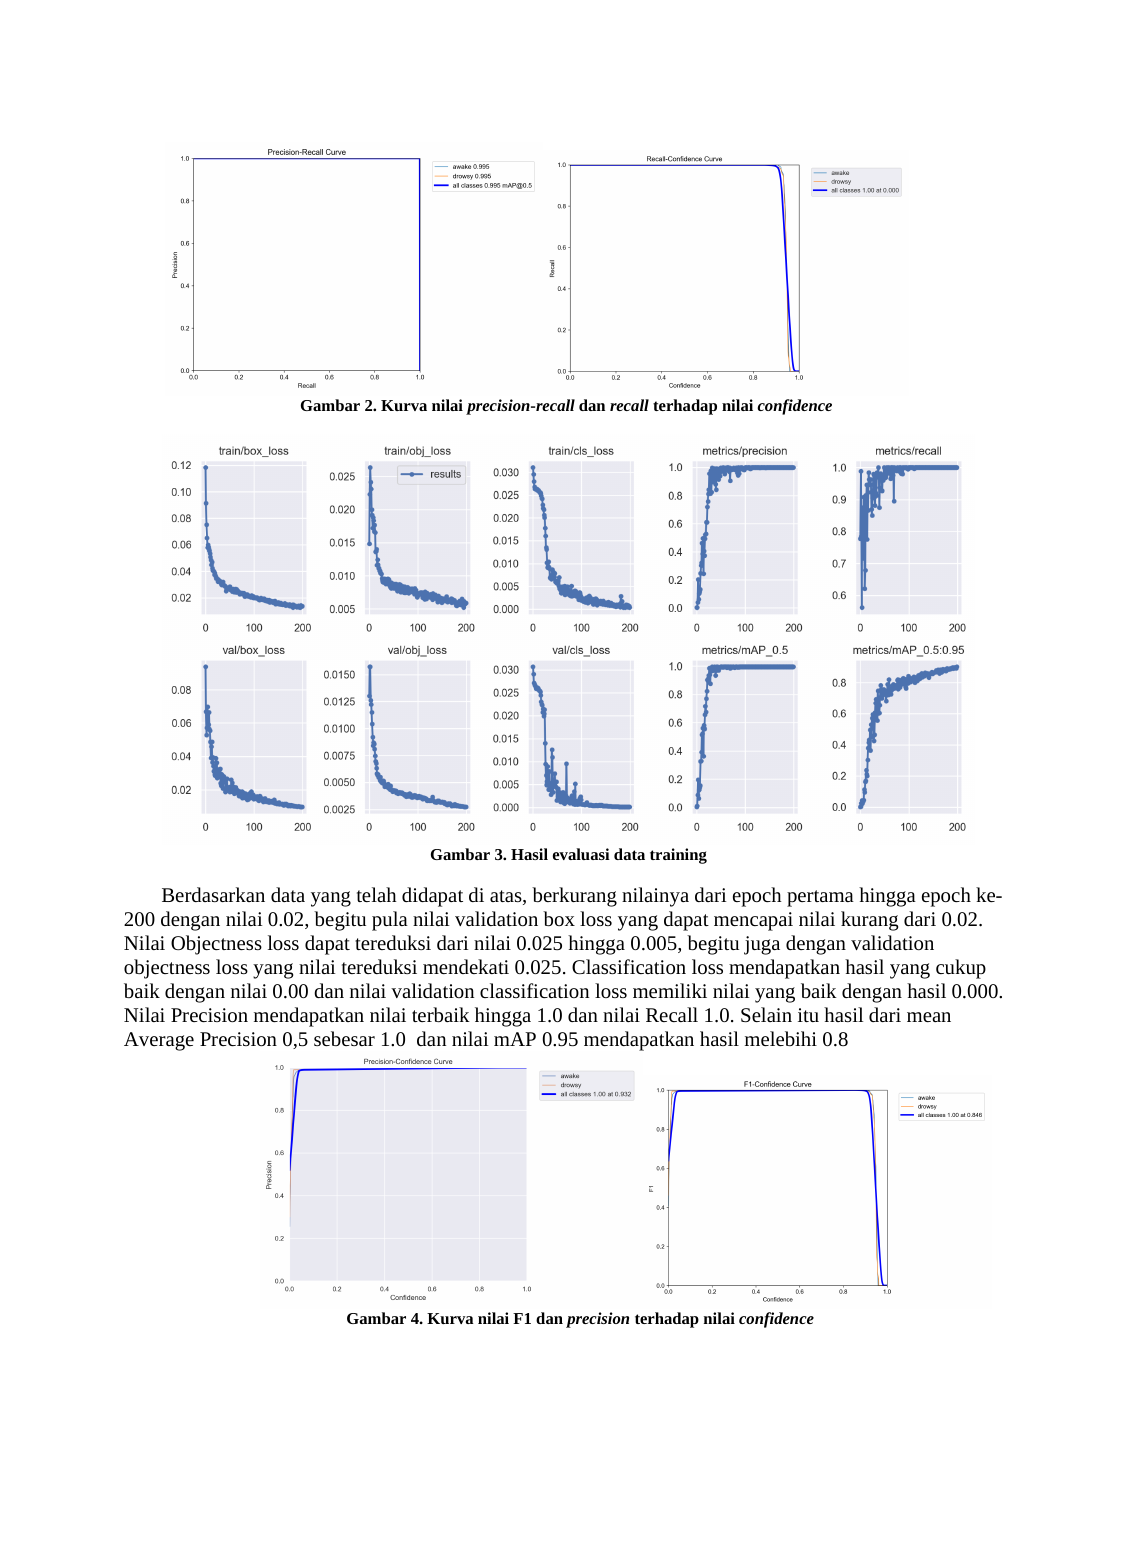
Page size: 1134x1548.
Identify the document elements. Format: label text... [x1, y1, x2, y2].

text Gambar 3. Hasil evaluasi data training [124, 844, 1013, 864]
picture [259, 1051, 993, 1309]
text Gambar 2. Kurva nilai precision-recall dan recall terhadap nilai confidence [124, 396, 1010, 415]
text Berdasarkan data yang telah didapat di atas, berkurang nilainya dari epoch pertama hingga epoch ke-200 dengan nilai 0.02, begitu pula nilai validation box loss yang dapat mencapai nilai kurang dari 0.02. Nilai Objectness loss dapat tereduksi dari nilai 0.025 hingga 0.005, begitu juga dengan validation objectness loss yang nilai tereduksi mendekati 0.025. Classification loss mendapatkan hasil yang cukup baik dengan nilai 0.00 dan nilai validation classification loss memiliki nilai yang baik dengan hasil 0.000. Nilai Precision mendapatkan nilai terbaik hingga 1.0 dan nilai Recall 1.0. Selain itu hasil dari mean Average Precision 0,5 sebesar 1.0 dan nilai mAP 0.95 mendapatkan hasil melebihi 0.8 [124, 883, 1013, 1051]
text Gambar 4. Kurva nilai F1 dan precision terhadap nilai confidence [124, 1309, 1013, 1328]
picture [161, 434, 976, 845]
picture [165, 142, 910, 396]
